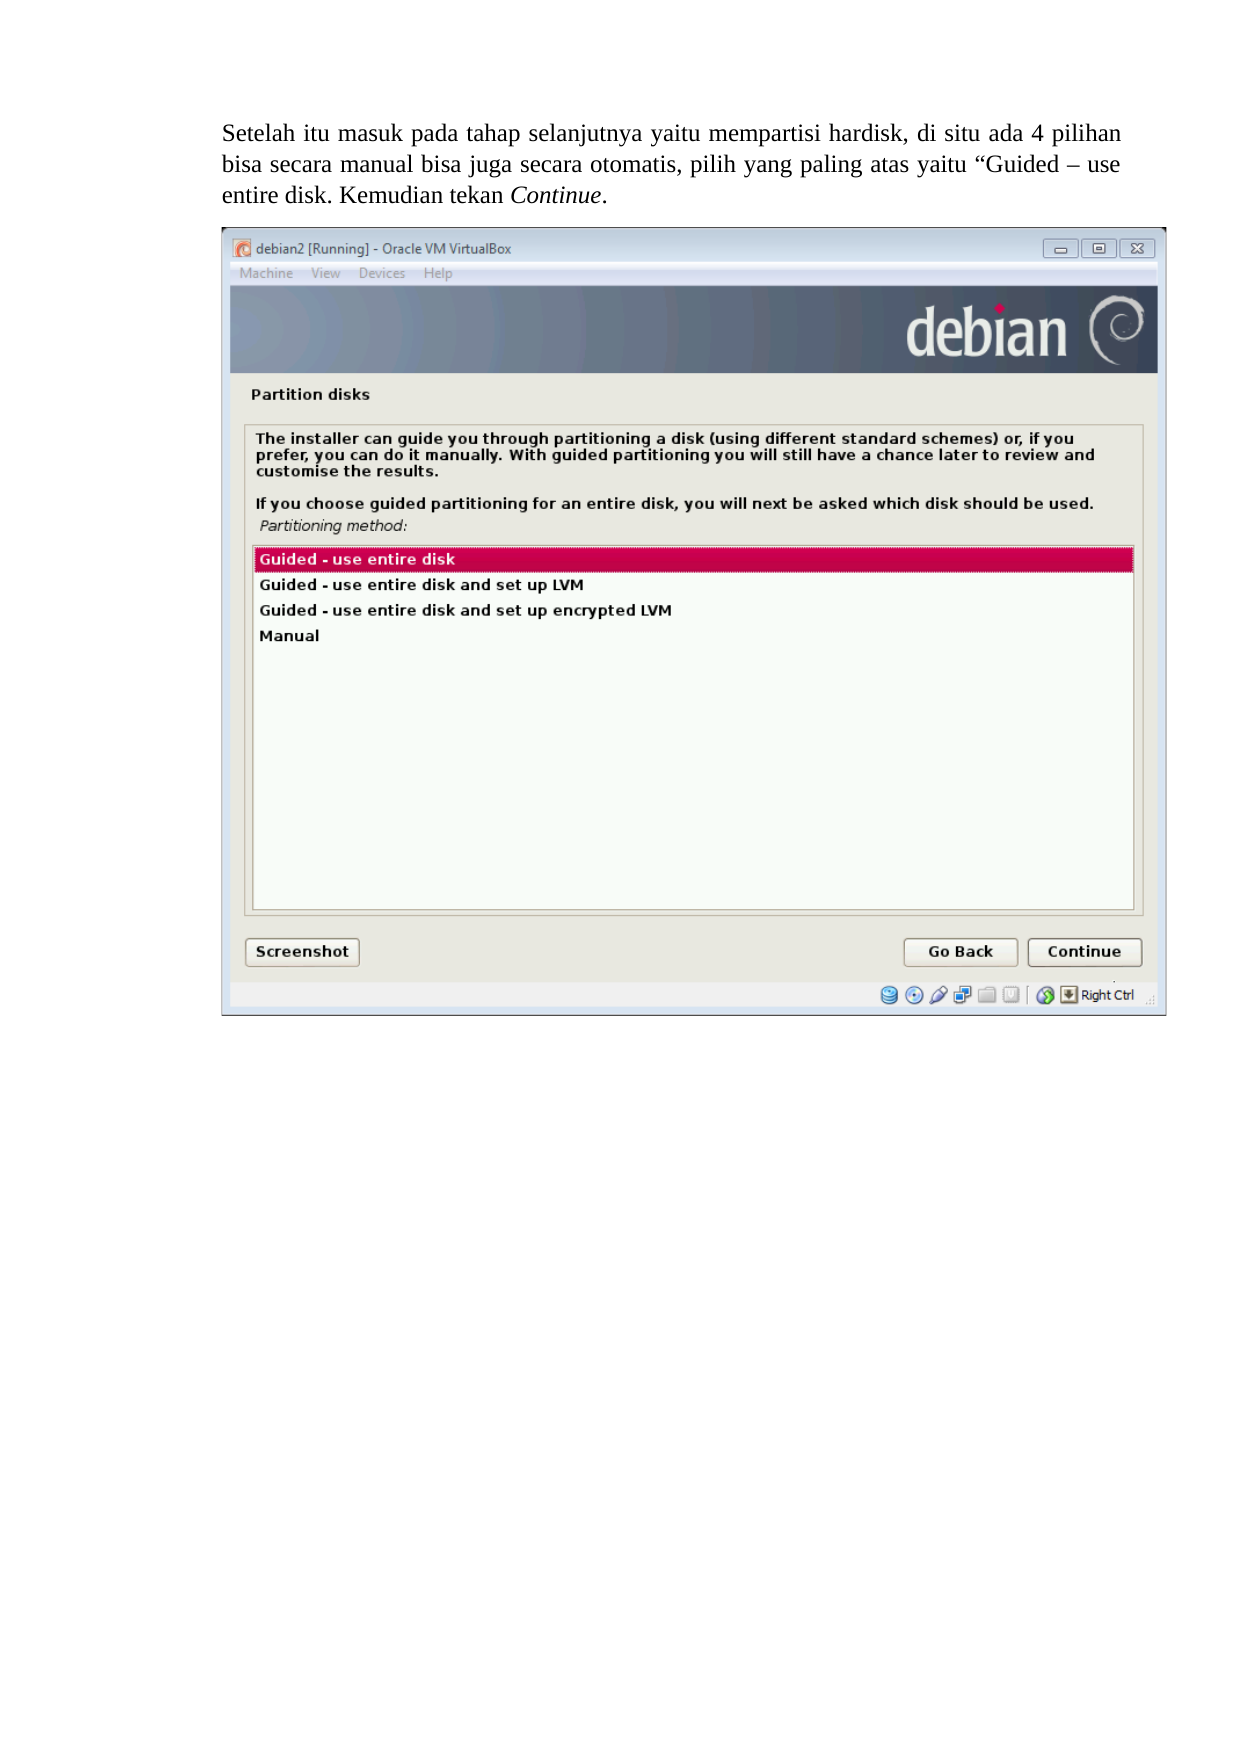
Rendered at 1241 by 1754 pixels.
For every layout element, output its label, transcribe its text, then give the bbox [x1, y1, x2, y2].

text Setelah itu masuk pada tahap selanjutnya yaitu mempartisi hardisk, di situ ada 4 pilihan bisa secara manual bisa juga secara otomatis, pilih yang paling atas yaitu “Guided – use entire disk. Kemudian tekan Continue. [222, 118, 1122, 209]
